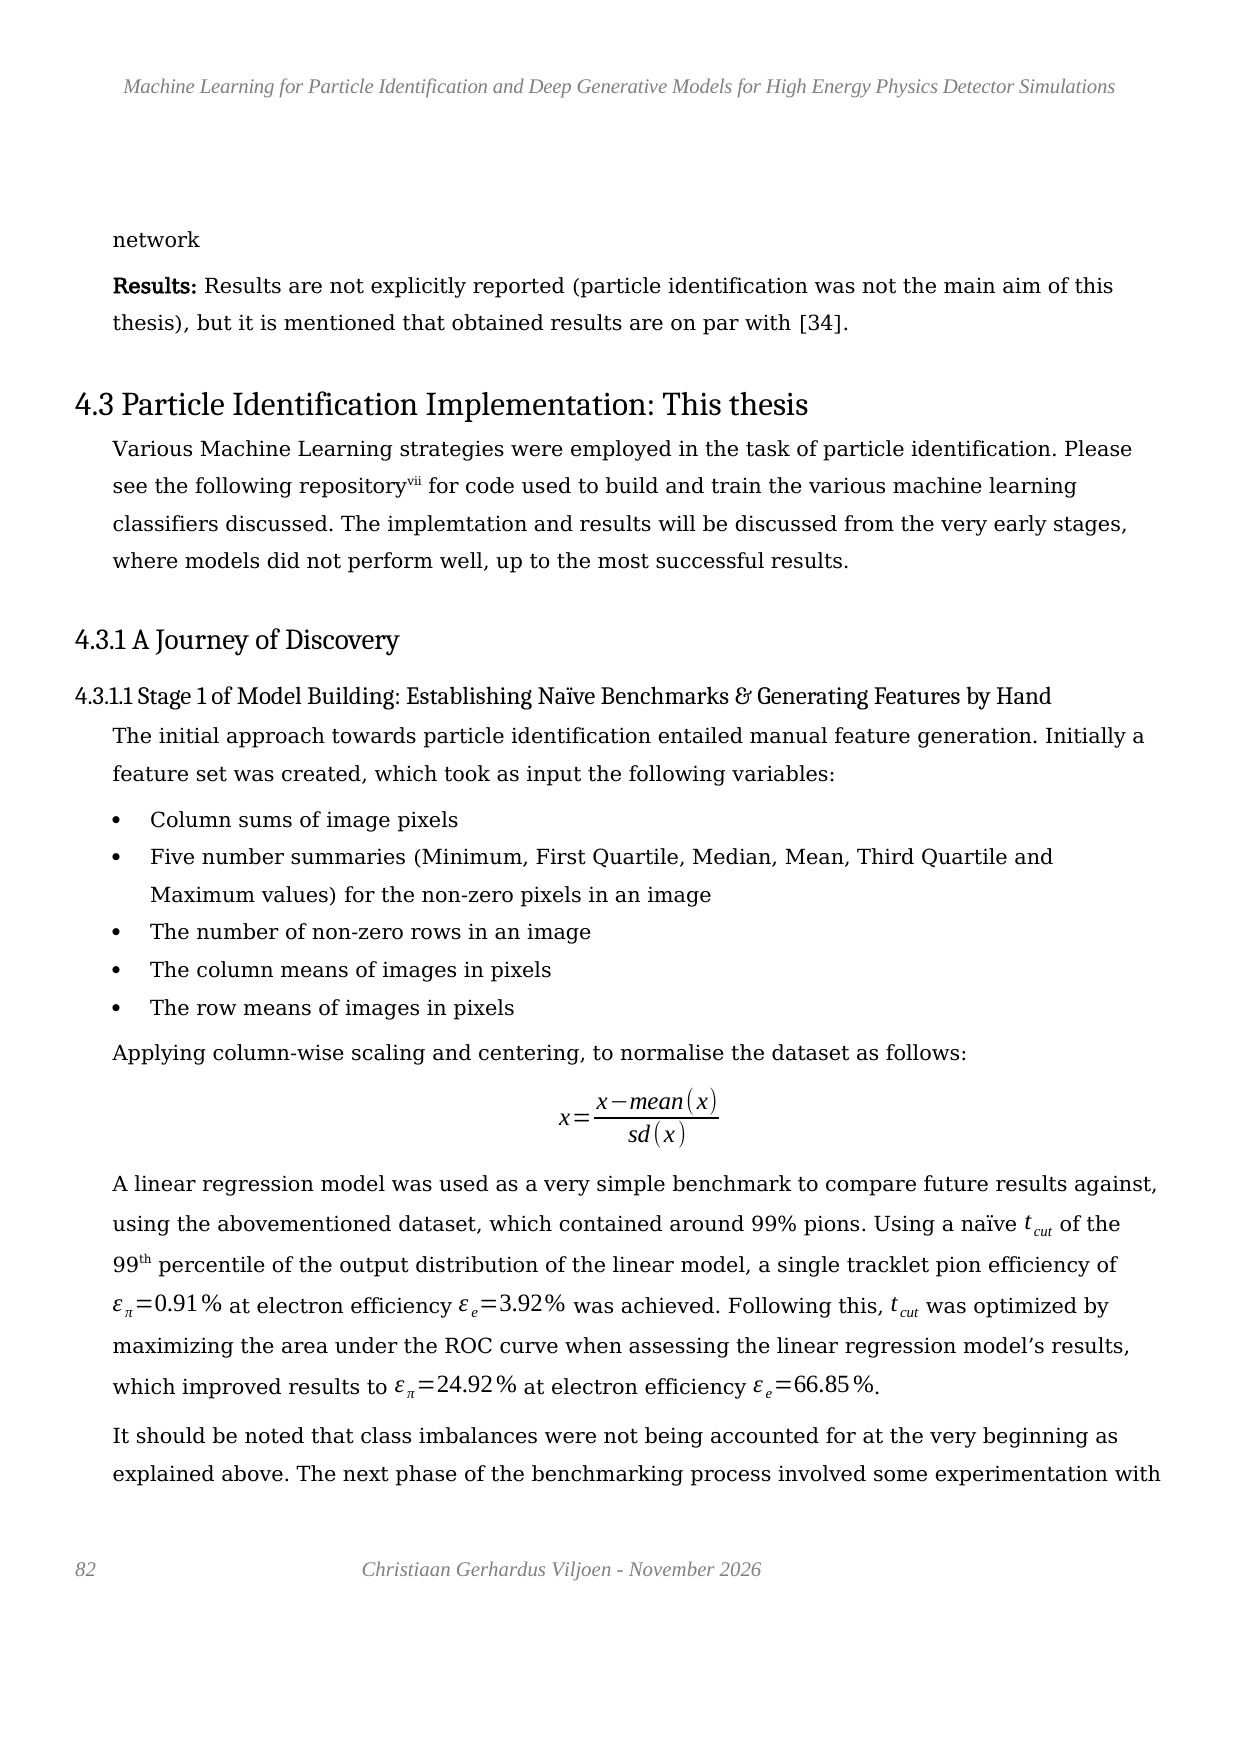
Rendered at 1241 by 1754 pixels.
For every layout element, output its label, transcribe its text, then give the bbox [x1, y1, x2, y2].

list The row means of images in pixels [112, 994, 1165, 1019]
subtitle A Journey of Discovery [75, 623, 1165, 657]
list The number of non-zero rows in an image [112, 919, 1165, 944]
text Applying column-wise scaling and centering, to normalise the dataset as follows: [112, 1040, 1165, 1065]
text Results: Results are not explicitly reported (particle identification was not the main aim of this thesis), but it is mentioned that obtained results are on par with . [112, 272, 1165, 335]
text The initial approach towards particle identification entailed manual feature generation. Initially a feature set was created, which took as input the following variables: [112, 723, 1165, 786]
list The column means of images in pixels [112, 957, 1165, 982]
list Column sums of image pixels [112, 806, 1165, 831]
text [112, 227, 1165, 252]
text Various Machine Learning strategies were employed in the task of particle identification. Please see the following repository for code used to build and train the various machine learning classifiers discussed. The implemtation and results will be discussed from the very early stages, where models did not perform well, up to the most successful results. [112, 436, 1165, 573]
list Five number summaries (Minimum, First Quartile, Median, Mean, Third Quartile and Maximum values) for the non-zero pixels in an image [112, 844, 1165, 907]
text A linear regression model was used as a very simple benchmark to compare future results against, using the abovementioned dataset, which contained around 99% pions. Using a naïve of the 99th percentile of the output distribution of the linear model, a single tracklet pion efficiency of at electron efficiency was achieved. Following this, was optimized by maximizing the area under the ROC curve when assessing the linear regression model’s results, which improved results to at electron efficiency . [112, 1171, 1165, 1402]
subtitle Particle Identification Implementation: This thesis [75, 385, 1165, 423]
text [112, 1423, 1165, 1485]
subtitle Stage 1 of Model Building: Establishing Naïve Benchmarks & Generating Features by Hand [75, 682, 1165, 711]
